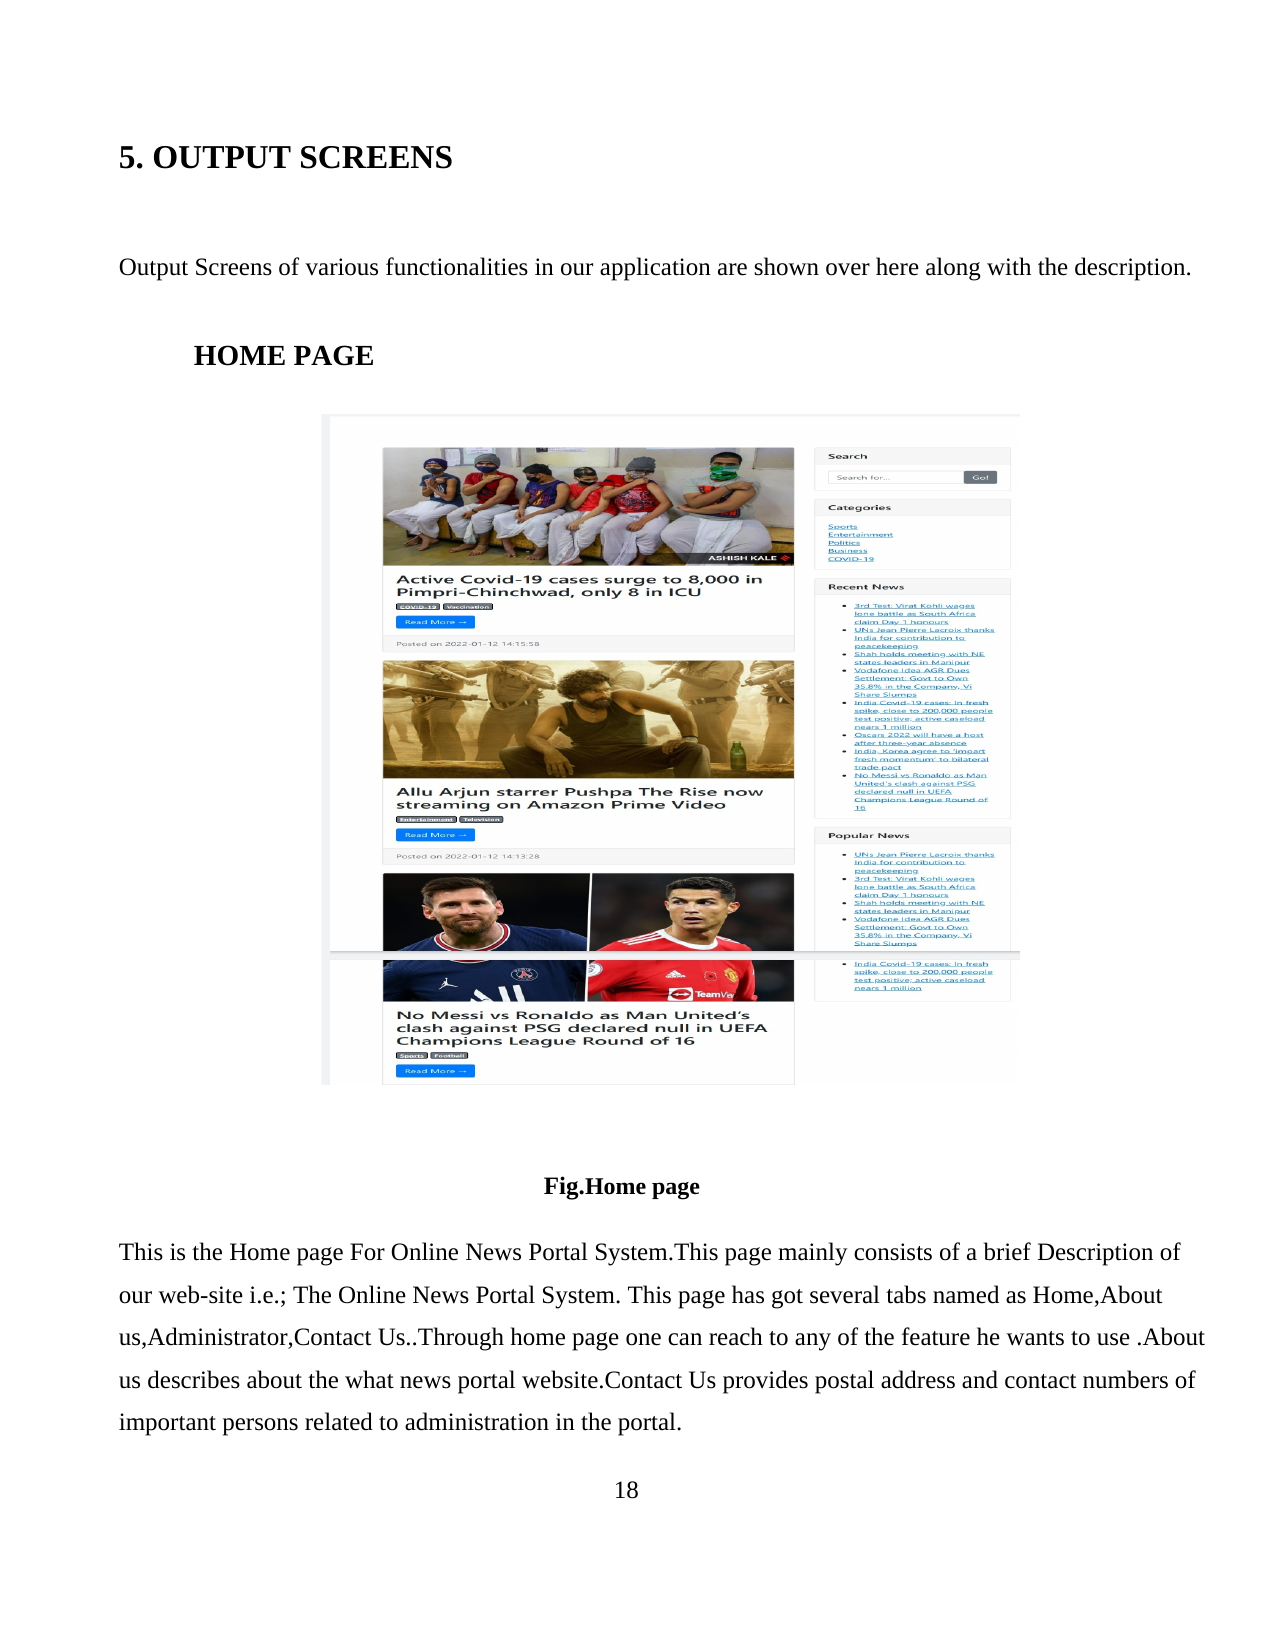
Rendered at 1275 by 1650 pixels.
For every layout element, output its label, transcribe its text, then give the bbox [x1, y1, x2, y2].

text Fig.Home page [194, 1171, 1210, 1199]
text 18 [119, 1475, 1210, 1504]
text 5. OUTPUT SCREENS [119, 137, 1210, 176]
text HOME PAGE [194, 338, 1210, 372]
text This is the Home page For Online News Portal System.This page mainly consists of a brief Description of our web-site i.e.; The Online News Portal System. This page has got several tabs named as Home,About us,Administrator,Contact Us..Through home page one can reach to any of the feature he wants to use .About us describes about the what news portal website.Contact Us provides postal address and contact numbers of important persons related to administration in the portal. [119, 1237, 1210, 1436]
picture [321, 414, 1021, 1085]
text Output Screens of various functionalities in our application are shown over here along with the description. [119, 252, 1210, 280]
